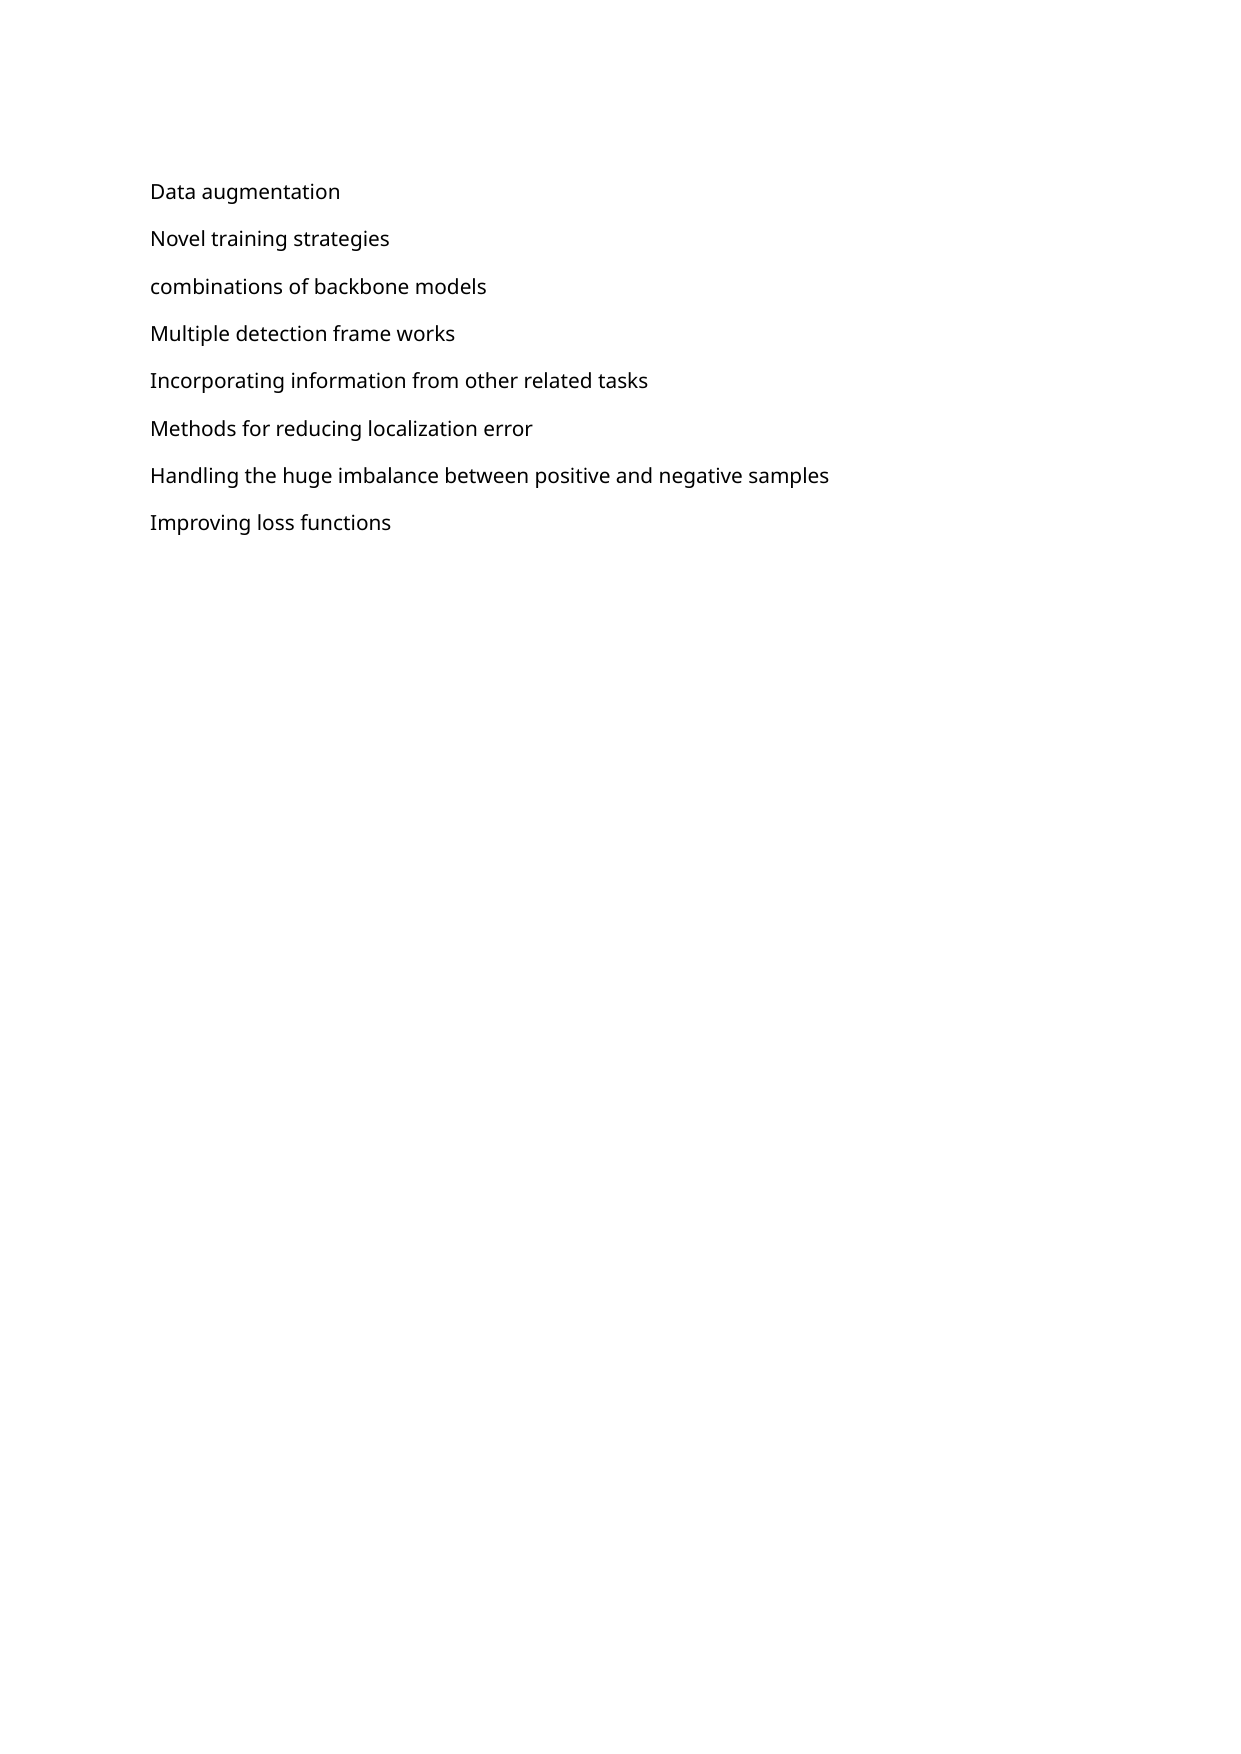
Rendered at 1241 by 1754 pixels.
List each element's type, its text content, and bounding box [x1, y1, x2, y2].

text Incorporating information from other related tasks [150, 366, 1090, 395]
text Multiple detection frame works [150, 319, 1090, 347]
text combinations of backbone models [150, 272, 1090, 300]
text Improving loss functions [150, 508, 1090, 537]
text Data augmentation [150, 177, 1090, 206]
text Methods for reducing localization error [150, 414, 1090, 442]
text Novel training strategies [150, 224, 1090, 253]
text Handling the huge imbalance between positive and negative samples [150, 461, 1090, 489]
